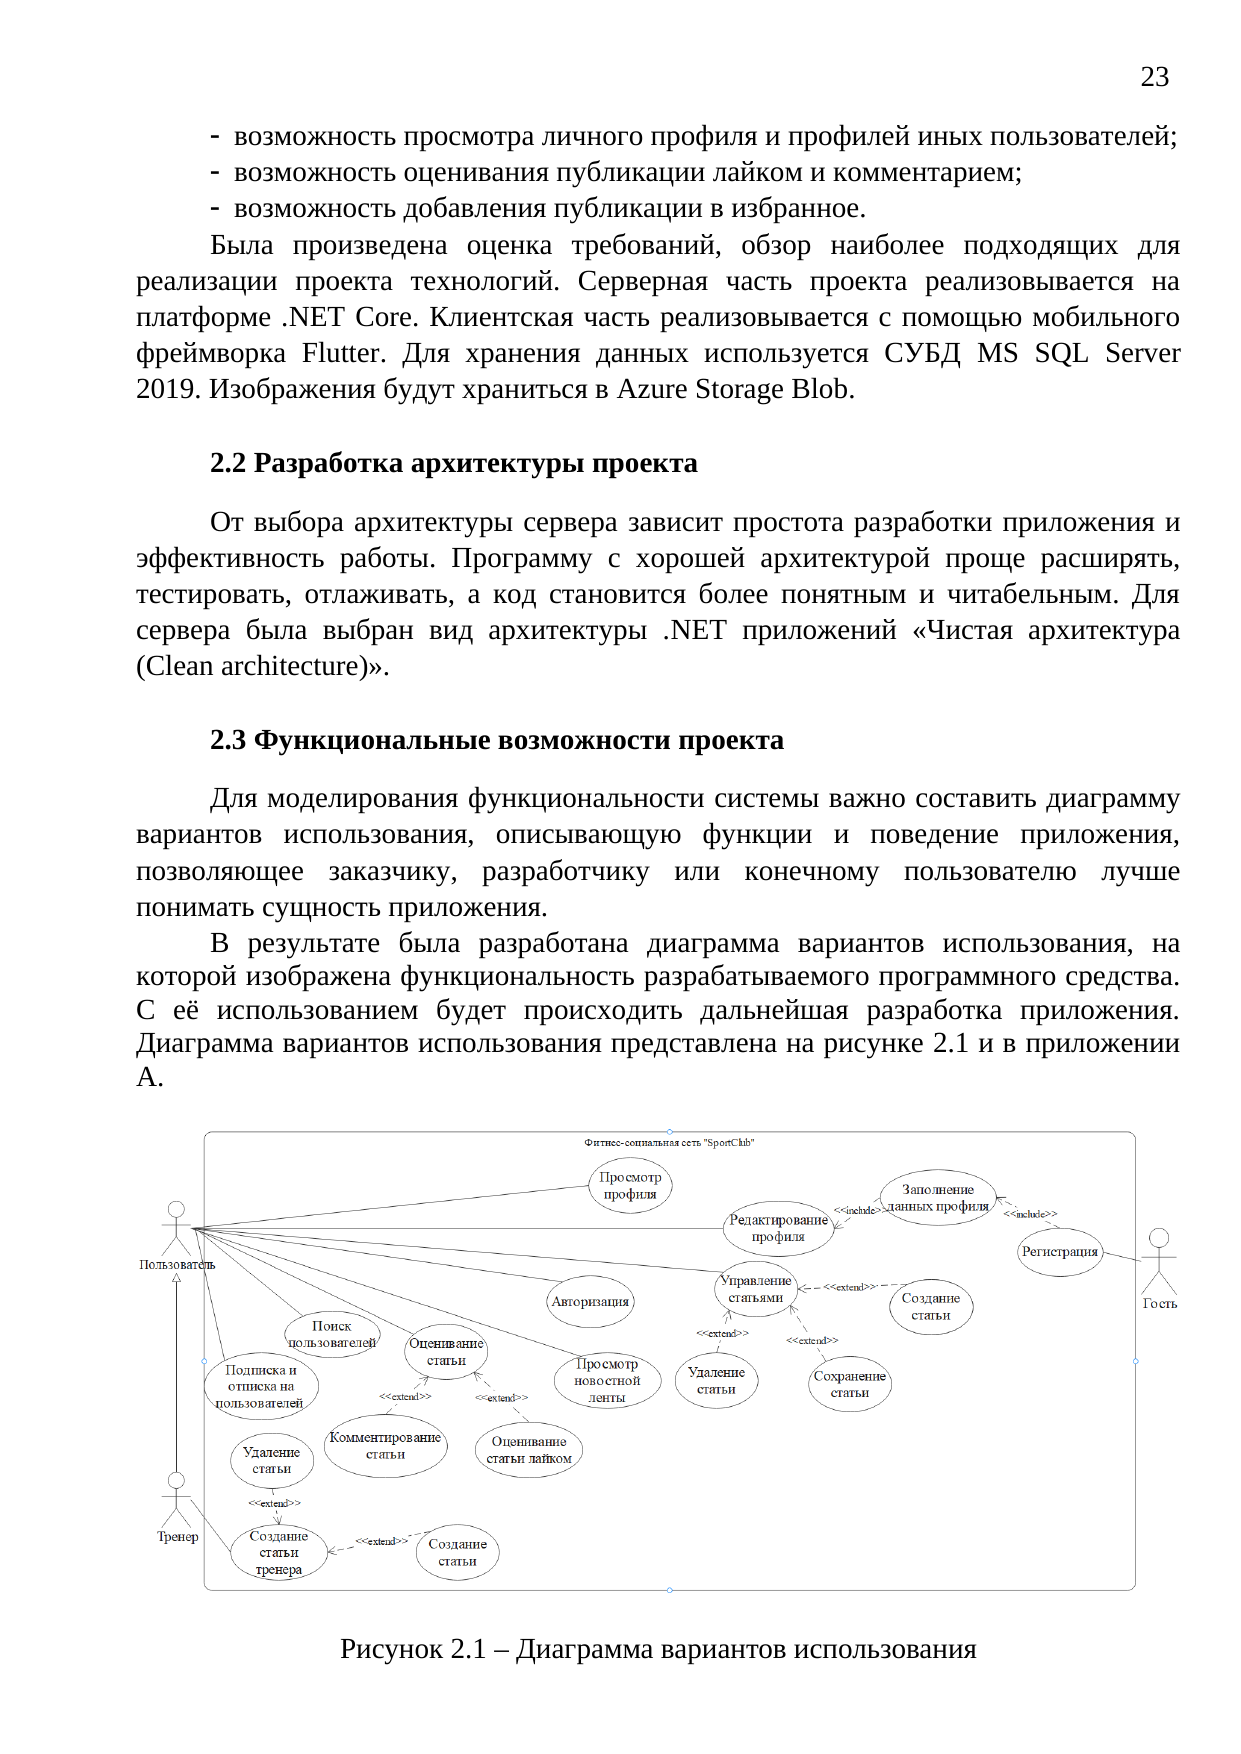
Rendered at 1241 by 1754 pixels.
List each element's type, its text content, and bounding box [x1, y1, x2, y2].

text возможность добавления публикации в избранное. [136, 191, 1181, 224]
picture [135, 1121, 1182, 1606]
text возможность просмотра личного профиля и профилей иных пользователей; [136, 118, 1181, 152]
text В результате была разработана диаграмма вариантов использования, на которой изображена функциональность разрабатываемого программного средства. С её использованием будет происходить дальнейшая разработка приложения. Диаграмма вариантов использования представлена на рисунке 2.1 и в приложении А. [136, 925, 1181, 1093]
list Была произведена оценка требований, обзор наиболее подходящих для реализации проекта технологий. Серверная часть проекта реализовывается на платформе .NET Core. Клиентская часть реализовывается с помощью мобильного фреймворка Flutter. Для хранения данных используется СУБД MS SQL Server 2019. Изображения будут храниться в Azure Storage Blob. [136, 227, 1181, 405]
list Для моделирования функциональности системы важно составить диаграмму вариантов использования, описывающую функции и поведение приложения, позволяющее заказчику, разработчику или конечному пользователю лучше понимать сущность приложения. [136, 780, 1181, 922]
text 2.3 Функциональные возможности проекта [136, 722, 1181, 755]
text 2.2 Разработка архитектуры проекта [136, 445, 1181, 479]
text возможность оценивания публикации лайком и комментарием; [136, 154, 1181, 188]
title Рисунок 2.1 – Диаграмма вариантов использования [136, 1631, 1181, 1664]
list От выбора архитектуры сервера зависит простота разработки приложения и эффективность работы. Программу с хорошей архитектурой проще расширять, тестировать, отлаживать, а код становится более понятным и читабельным. Для сервера была выбран вид архитектуры .NET приложений «Чистая архитектура (Clean architecture)». [136, 504, 1181, 682]
